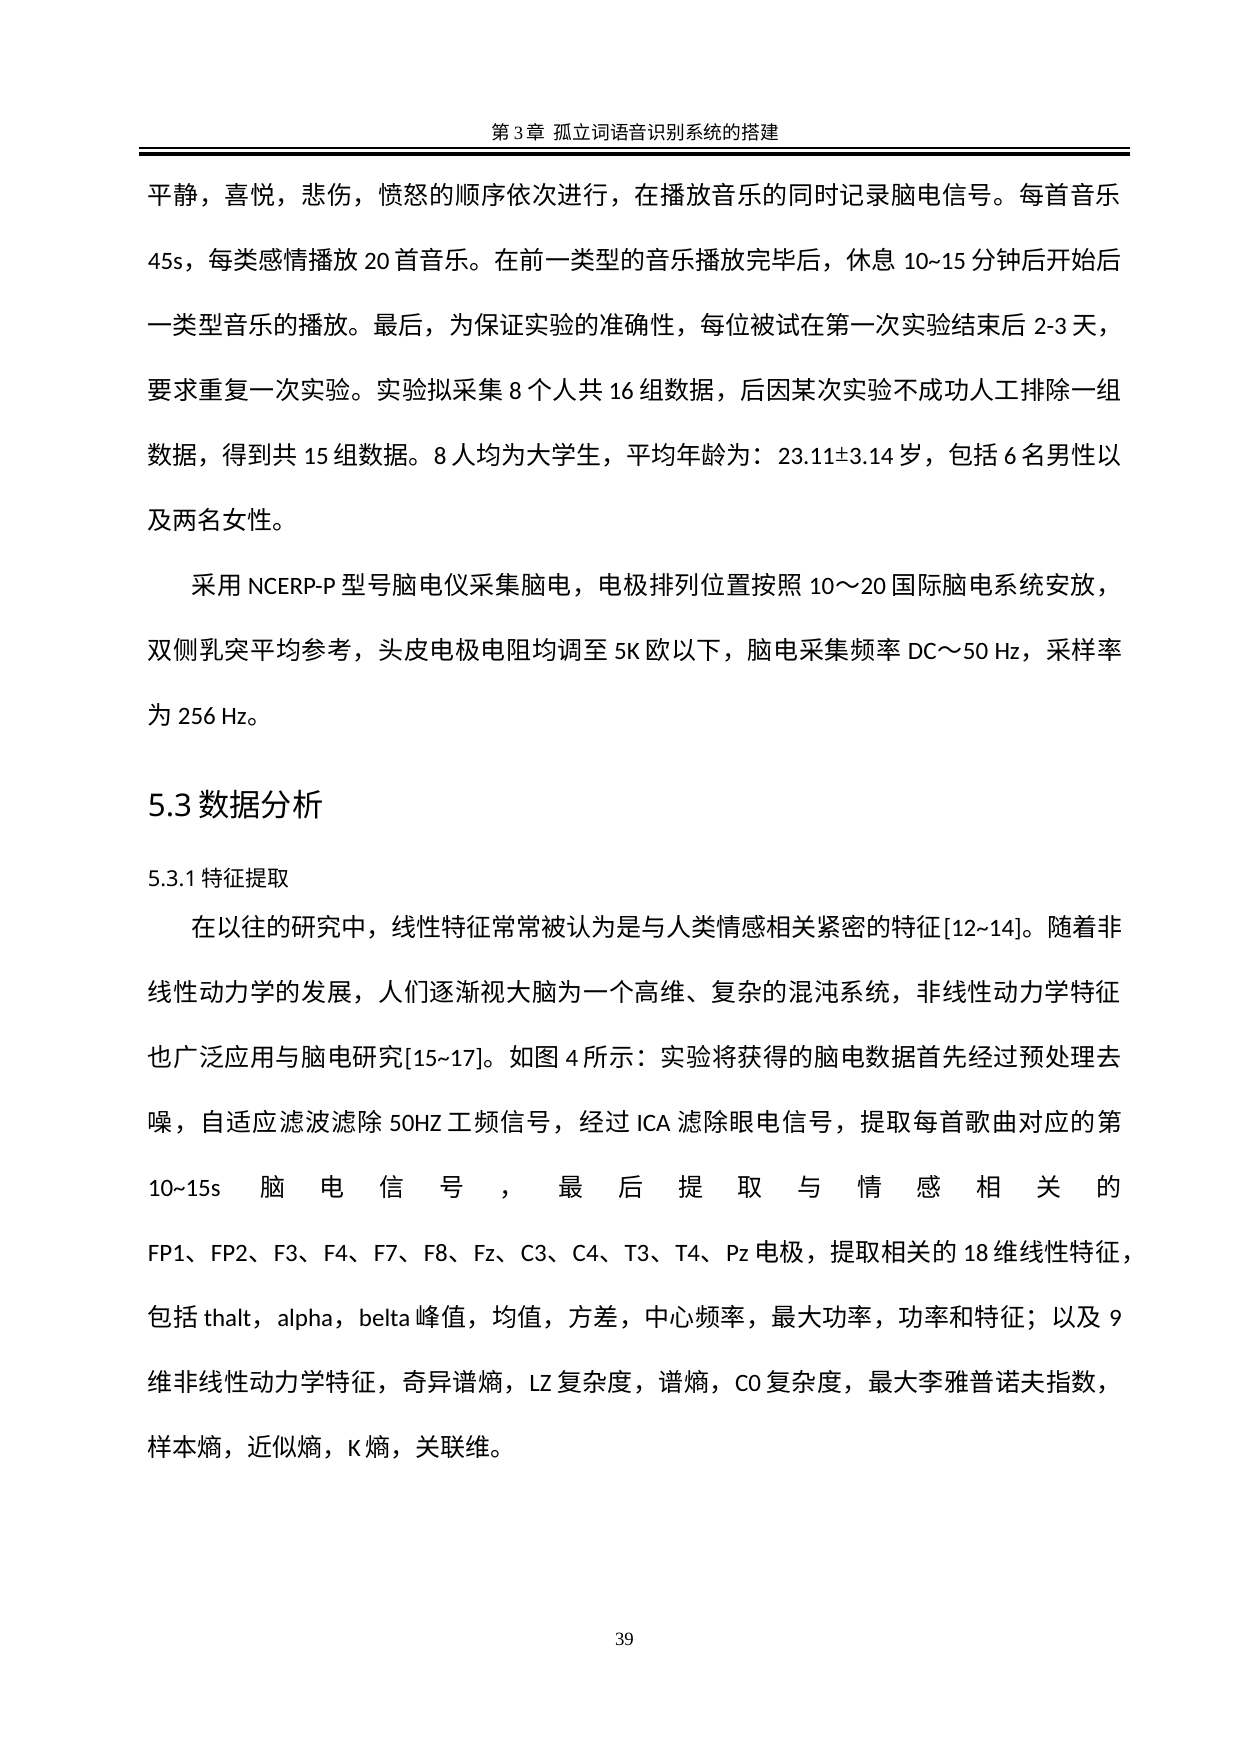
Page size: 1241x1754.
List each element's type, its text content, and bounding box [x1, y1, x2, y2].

text 5.3数据分析 [148, 771, 1122, 836]
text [148, 161, 1122, 551]
text 采用NCERP-P型号脑电仪采集脑电，电极排列位置按照10～20国际脑电系统安放，双侧乳突平均参考，头皮电极电阻均调至5K欧以下，脑电采集频率 DC～50 Hz，采样率为256 Hz。 [148, 551, 1122, 746]
text 5.3.1特征提取 [148, 861, 1122, 893]
text 在以往的研究中，线性特征常常被认为是与人类情感相关紧密的特征[12~14]。随着非线性动力学的发展，人们逐渐视大脑为一个高维、复杂的混沌系统，非线性动力学特征也广泛应用与脑电研究[15~17]。如图4所示：实验将获得的脑电数据首先经过预处理去噪，自适应滤波滤除50HZ工频信号，经过ICA滤除眼电信号，提取每首歌曲对应的第10~15s脑电信号，最后提取与情感相关的FP1、FP2、F3、F4、F7、F8、Fz、C3、C4、T3、T4、Pz电极，提取相关的18维线性特征，包括thalt，alpha，belta峰值，均值，方差，中心频率，最大功率，功率和特征；以及9维非线性动力学特征，奇异谱熵，LZ复杂度，谱熵，C0复杂度，最大李雅普诺夫指数，样本熵，近似熵，K熵，关联维。 [148, 893, 1122, 1478]
